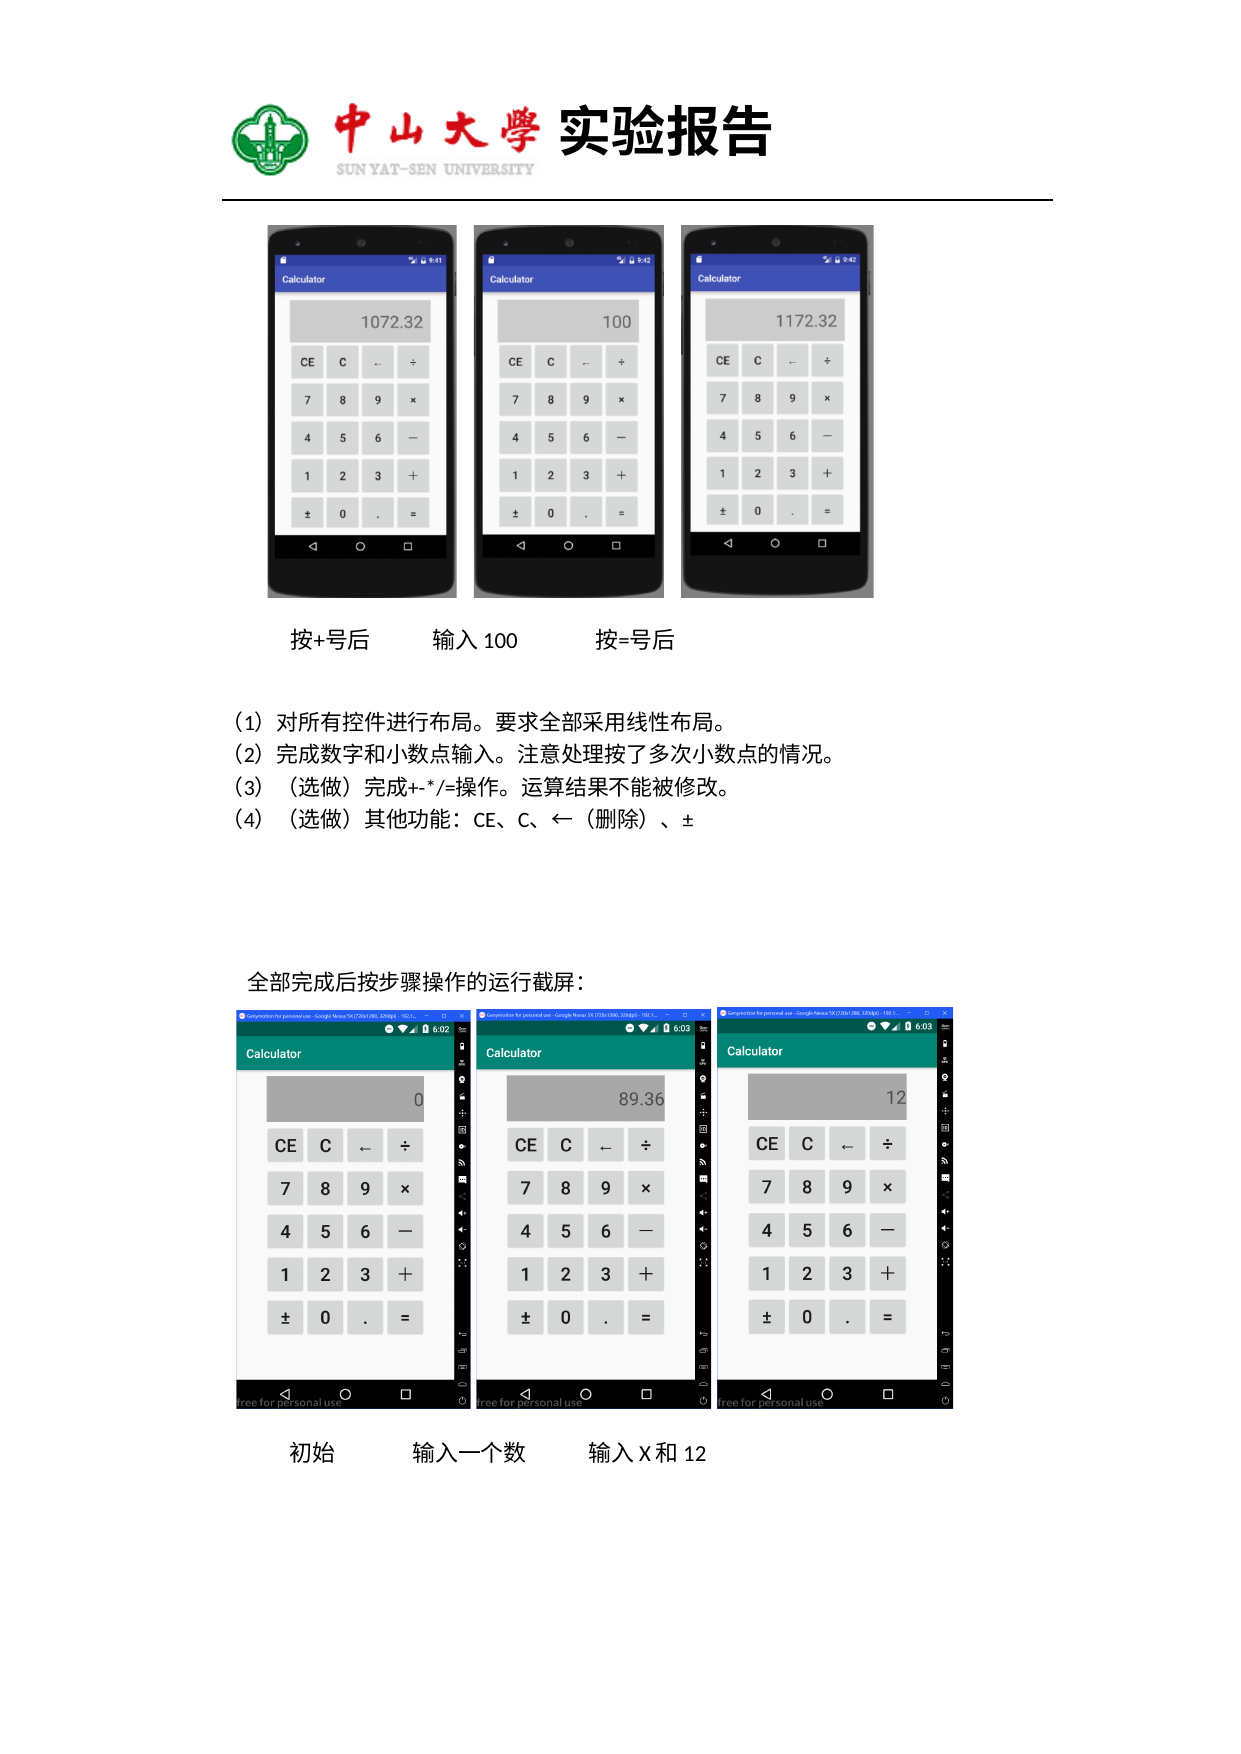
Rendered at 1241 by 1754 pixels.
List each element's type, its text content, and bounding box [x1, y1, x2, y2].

text 按+号后 输入100 按=号后 [255, 607, 1053, 672]
text （4）（选做）其他功能：CE、C、←（删除）、± [222, 802, 1053, 834]
picture [221, 98, 543, 182]
picture [476, 1009, 712, 1409]
text 初始 输入一个数 输入X和12 [255, 1419, 1053, 1484]
picture [717, 1007, 954, 1409]
text 全部完成后按步骤操作的运行截屏： [247, 964, 1053, 997]
text （1）对所有控件进行布局。要求全部采用线性布局。 [222, 704, 1053, 737]
picture [267, 225, 457, 598]
text （2）完成数字和小数点输入。注意处理按了多次小数点的情况。 [222, 737, 1053, 769]
picture [681, 225, 874, 598]
text （3）（选做）完成+-*/=操作。运算结果不能被修改。 [222, 769, 1053, 802]
picture [473, 225, 664, 598]
picture [236, 1010, 471, 1409]
